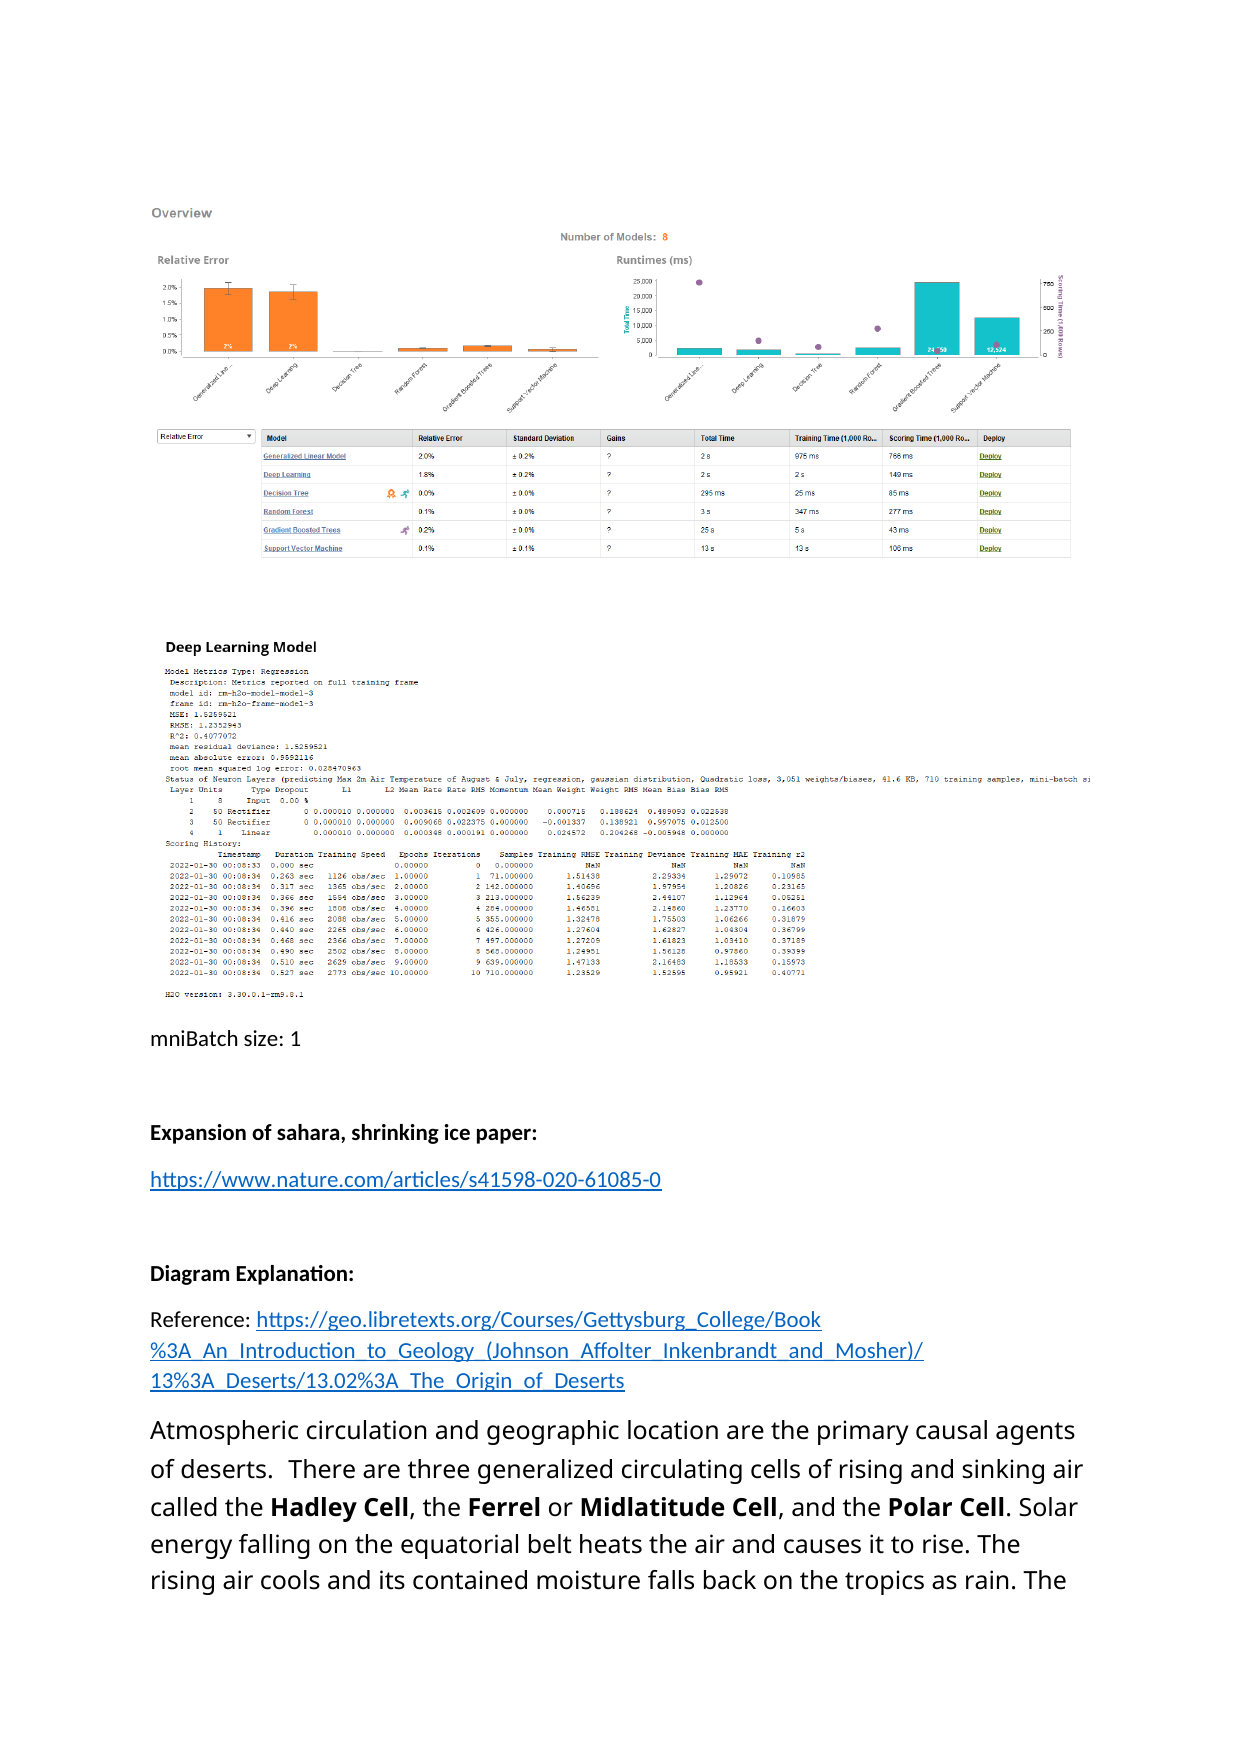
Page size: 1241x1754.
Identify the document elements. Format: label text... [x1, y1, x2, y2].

text Expansion of sahara, shrinking ice paper: [150, 1118, 1090, 1146]
text Reference: https://geo.libretexts.org/Courses/Gettysburg_College/Book%3A_An_Introduction_to_Geology_(Johnson_Affolter_Inkenbrandt_and_Mosher)/13%3A_Deserts/13.02%3A_The_Origin_of_Deserts [150, 1306, 1090, 1394]
text mniBatch size: 1 [150, 1024, 1090, 1052]
text https://www.nature.com/articles/s41598-020-61085-0 [150, 1165, 1090, 1193]
picture [150, 634, 1091, 1006]
picture [150, 196, 1091, 569]
text Diagram Explanation: [150, 1259, 1090, 1287]
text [150, 1413, 1090, 1597]
